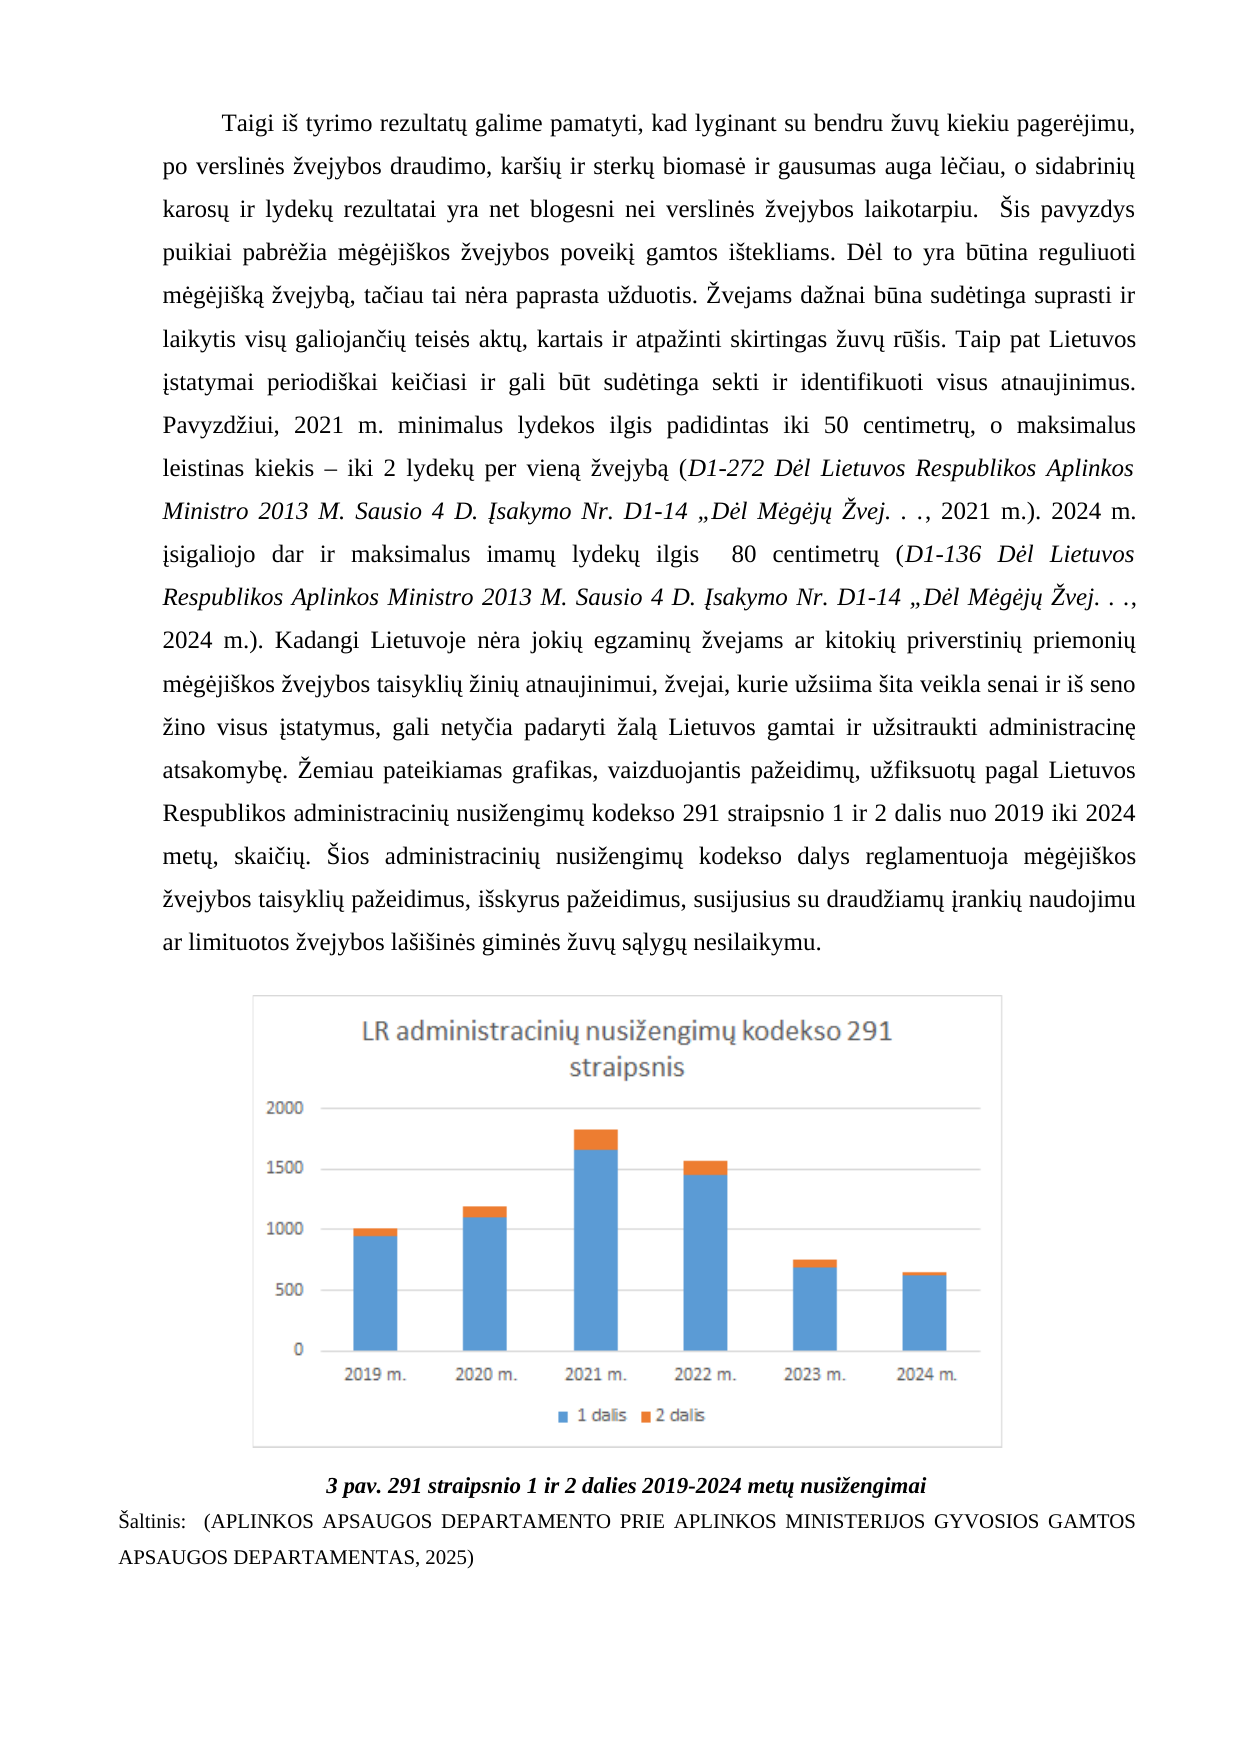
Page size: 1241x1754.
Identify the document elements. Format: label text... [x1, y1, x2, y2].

text Šaltinis: (APLINKOS APSAUGOS DEPARTAMENTO PRIE APLINKOS MINISTERIJOS GYVOSIOS GAMTOS APSAUGOS DEPARTAMENTAS, 2025) [118, 1509, 1137, 1569]
picture [252, 995, 1003, 1448]
text 3 pav. 291 straipsnio 1 ir 2 dalies 2019-2024 metų nusižengimai [118, 1472, 1137, 1498]
text Taigi iš tyrimo rezultatų galime pamatyti, kad lyginant su bendru žuvų kiekiu pagerėjimu, po verslinės žvejybos draudimo, karšių ir sterkų biomasė ir gausumas auga lėčiau, o sidabrinių karosų ir lydekų rezultatai yra net blogesni nei verslinės žvejybos laikotarpiu. Šis pavyzdys puikiai pabrėžia mėgėjiškos žvejybos poveikį gamtos ištekliams. Dėl to yra būtina reguliuoti mėgėjišką žvejybą, tačiau tai nėra paprasta užduotis. Žvejams dažnai būna sudėtinga suprasti ir laikytis visų galiojančių teisės aktų, kartais ir atpažinti skirtingas žuvų rūšis. Taip pat Lietuvos įstatymai periodiškai keičiasi ir gali būt sudėtinga sekti ir identifikuoti visus atnaujinimus. Pavyzdžiui, 2021 m. minimalus lydekos ilgis padidintas iki 50 centimetrų, o maksimalus leistinas kiekis – iki 2 lydekų per vieną žvejybą (D1-272 Dėl Lietuvos Respublikos Aplinkos Ministro 2013 M. Sausio 4 D. Įsakymo Nr. D1-14 „Dėl Mėgėjų Žvej. . ., 2021 m.). 2024 m. įsigaliojo dar ir maksimalus imamų lydekų ilgis 80 centimetrų (D1-136 Dėl Lietuvos Respublikos Aplinkos Ministro 2013 M. Sausio 4 D. Įsakymo Nr. D1-14 „Dėl Mėgėjų Žvej. . ., 2024 m.). Kadangi Lietuvoje nėra jokių egzaminų žvejams ar kitokių priverstinių priemonių mėgėjiškos žvejybos taisyklių žinių atnaujinimui, žvejai, kurie užsiima šita veikla senai ir iš seno žino visus įstatymus, gali netyčia padaryti žalą Lietuvos gamtai ir užsitraukti administracinę atsakomybę. Žemiau pateikiamas grafikas, vaizduojantis pažeidimų, užfiksuotų pagal Lietuvos Respublikos administracinių nusižengimų kodekso 291 straipsnio 1 ir 2 dalis nuo 2019 iki 2024 metų, skaičių. Šios administracinių nusižengimų kodekso dalys reglamentuoja mėgėjiškos žvejybos taisyklių pažeidimus, išskyrus pažeidimus, susijusius su draudžiamų įrankių naudojimu ar limituotos žvejybos lašišinės giminės žuvų sąlygų nesilaikymu. [162, 108, 1137, 956]
